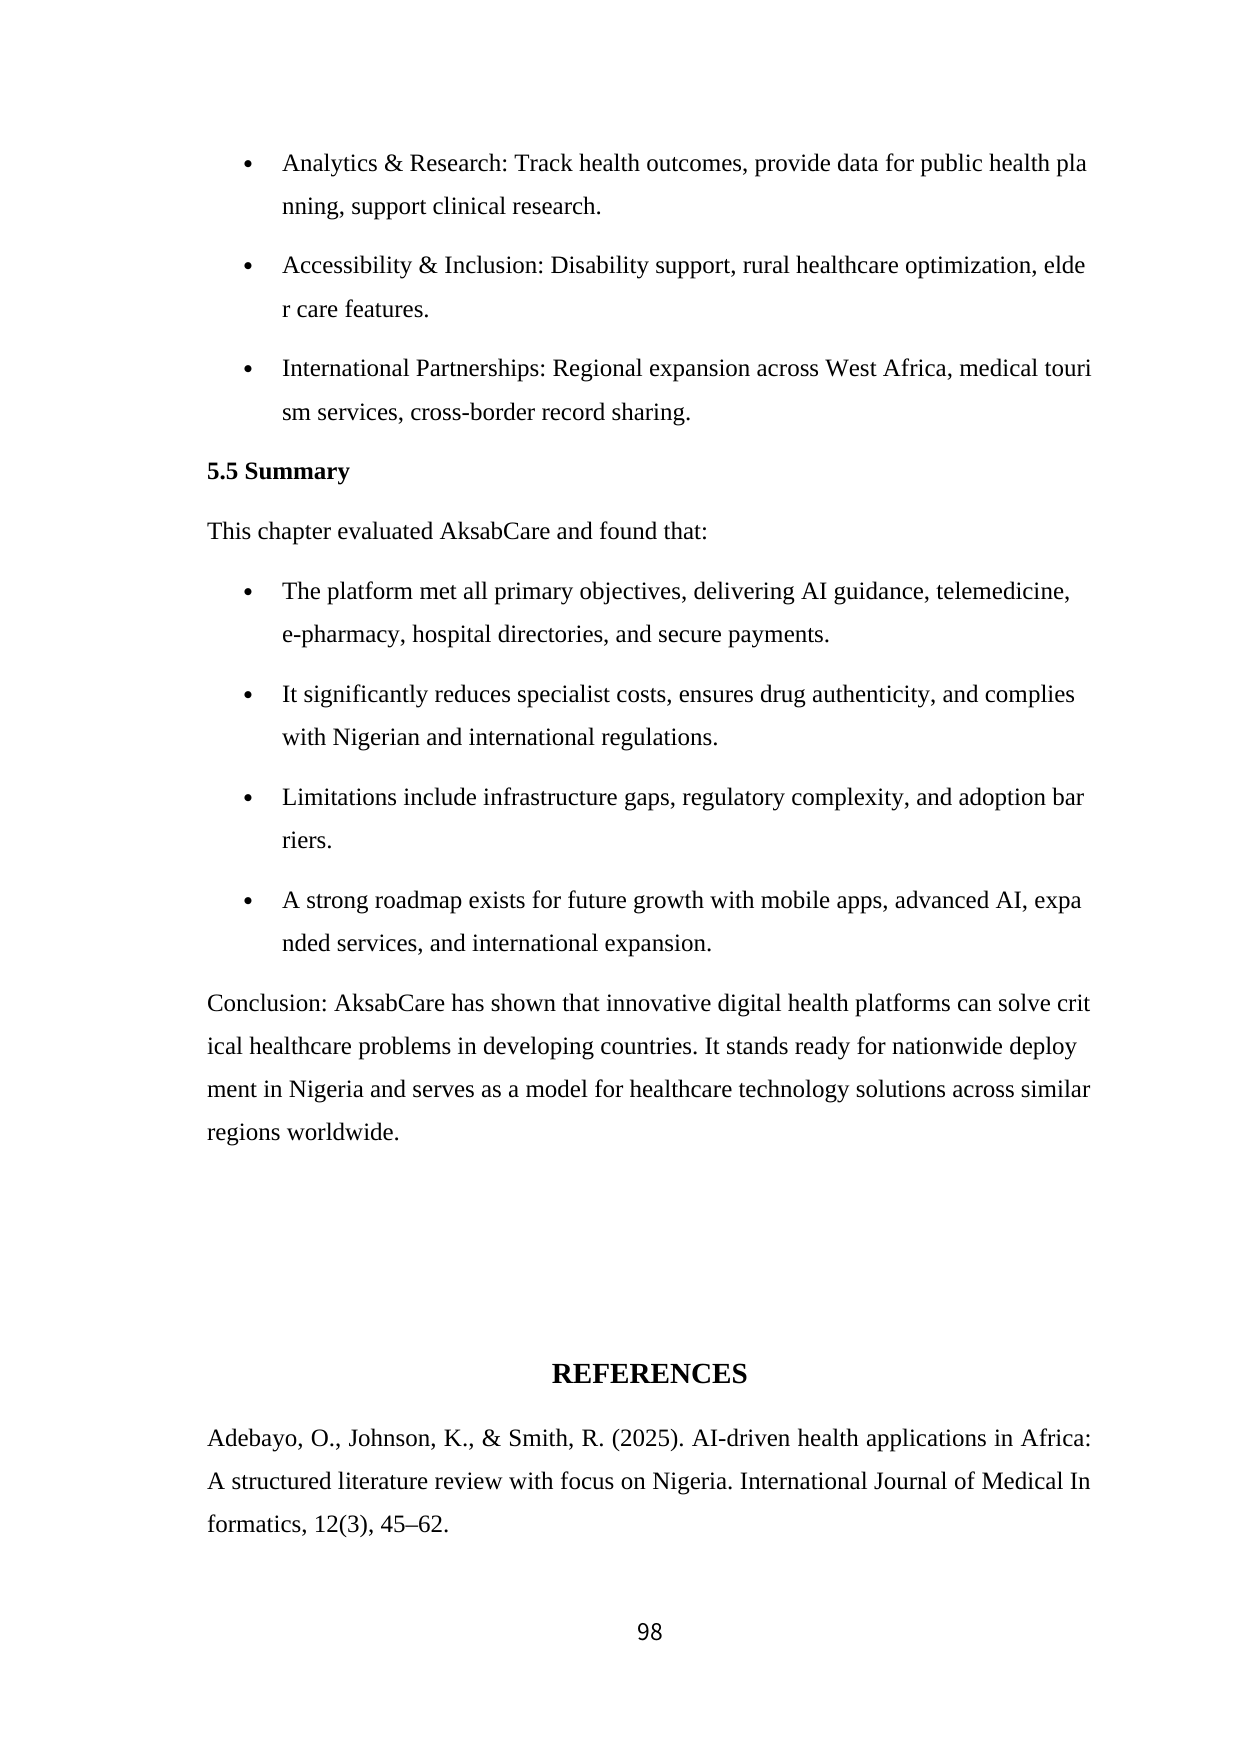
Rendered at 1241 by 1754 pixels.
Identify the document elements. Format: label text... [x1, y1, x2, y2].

list Analytics & Research: Track health outcomes, provide data for public health planning, support clinical research. [244, 148, 1092, 219]
text REFERENCES [207, 1356, 1092, 1390]
list International Partnerships: Regional expansion across West Africa, medical tourism services, cross-border record sharing. [244, 353, 1092, 425]
text 5.5 Summary [207, 456, 1092, 485]
list It significantly reduces specialist costs, ensures drug authenticity, and complies with Nigerian and international regulations. [244, 679, 1092, 751]
list Limitations include infrastructure gaps, regulatory complexity, and adoption barriers. [244, 782, 1092, 854]
text This chapter evaluated AksabCare and found that: [207, 516, 1092, 545]
text Conclusion: AksabCare has shown that innovative digital health platforms can solve critical healthcare problems in developing countries. It stands ready for nationwide deployment in Nigeria and serves as a model for healthcare technology solutions across similar regions worldwide. [207, 988, 1092, 1146]
text Adebayo, O., Johnson, K., & Smith, R. (2025). AI-driven health applications in Africa: A structured literature review with focus on Nigeria. International Journal of Medical Informatics, 12(3), 45–62. [207, 1423, 1092, 1538]
list The platform met all primary objectives, delivering AI guidance, telemedicine, e-pharmacy, hospital directories, and secure payments. [244, 576, 1092, 648]
list A strong roadmap exists for future growth with mobile apps, advanced AI, expanded services, and international expansion. [244, 885, 1092, 957]
list Accessibility & Inclusion: Disability support, rural healthcare optimization, elder care features. [244, 251, 1092, 322]
